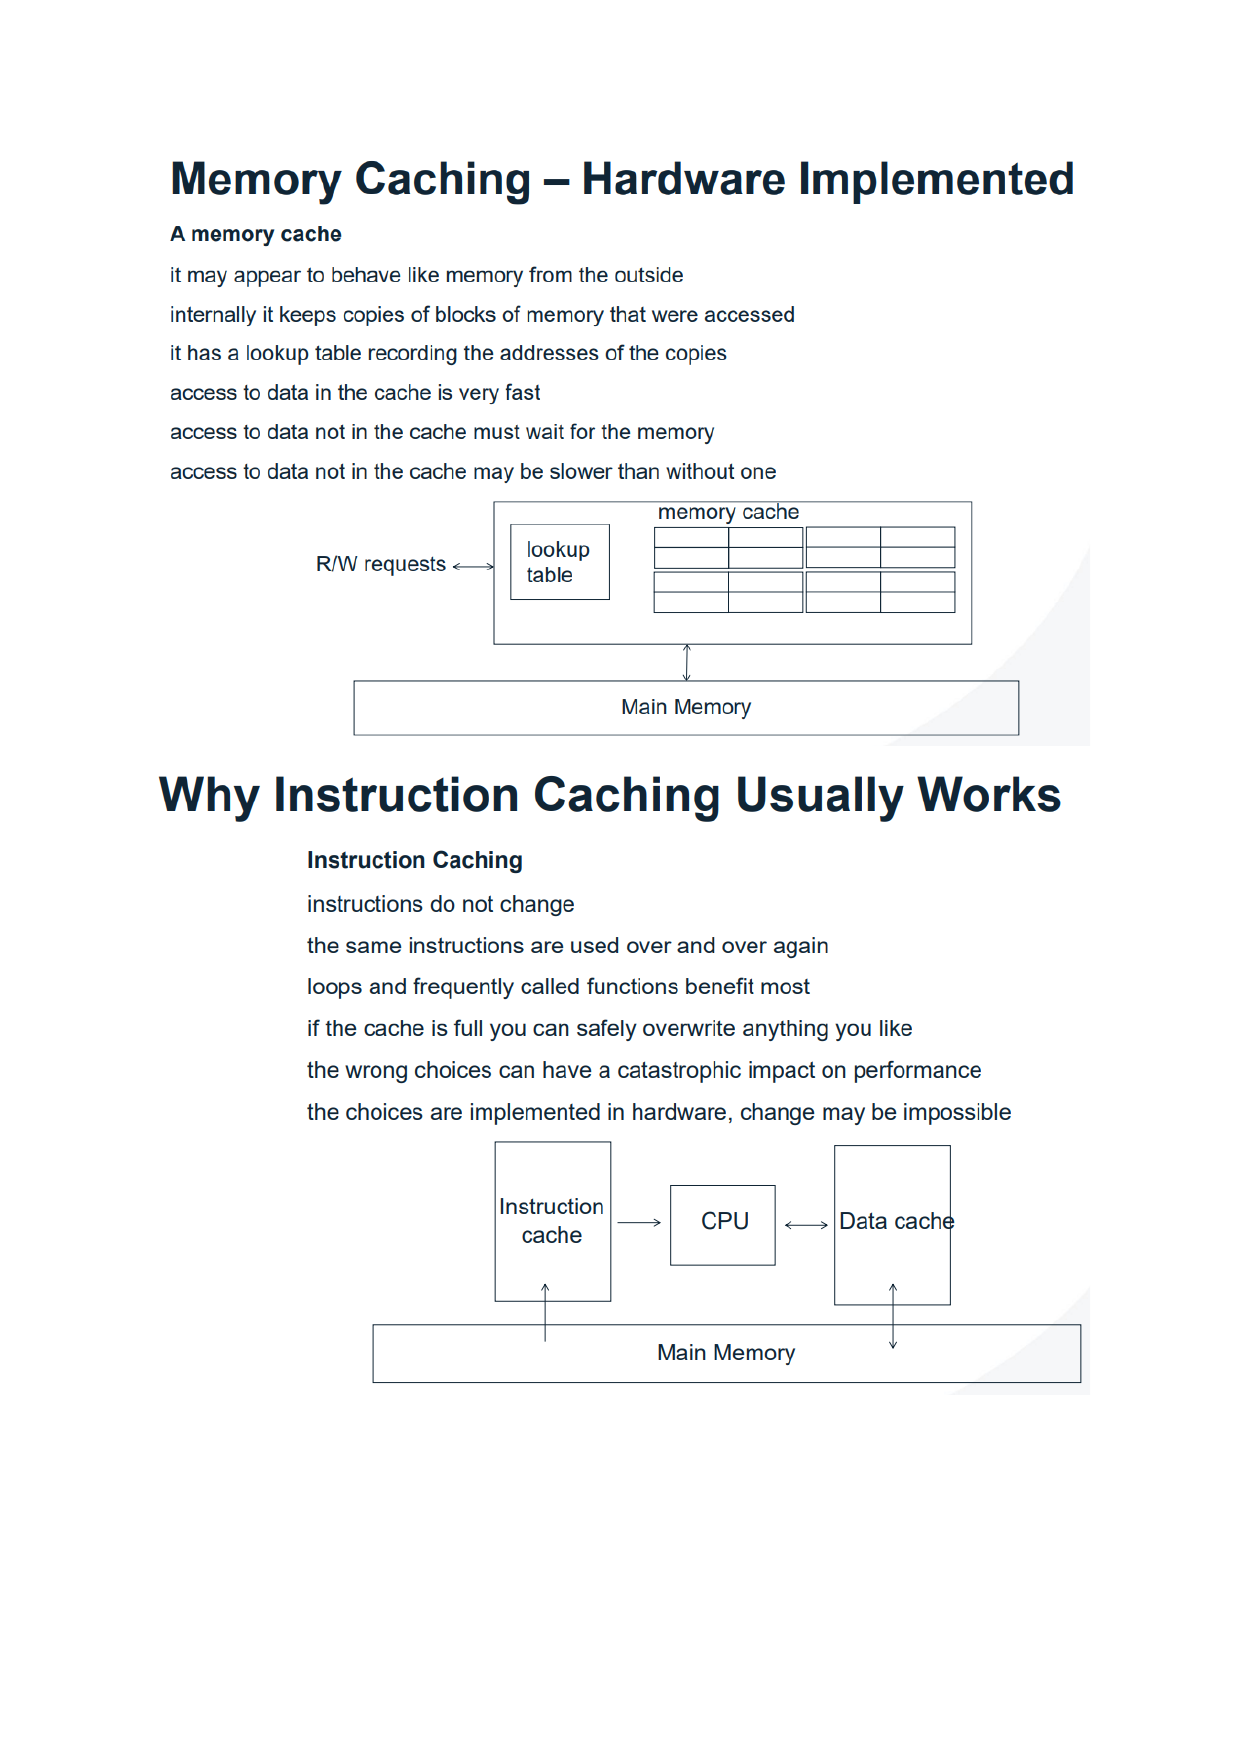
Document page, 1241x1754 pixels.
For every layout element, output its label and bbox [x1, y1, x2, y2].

picture [150, 764, 1091, 1395]
picture [150, 150, 1091, 746]
